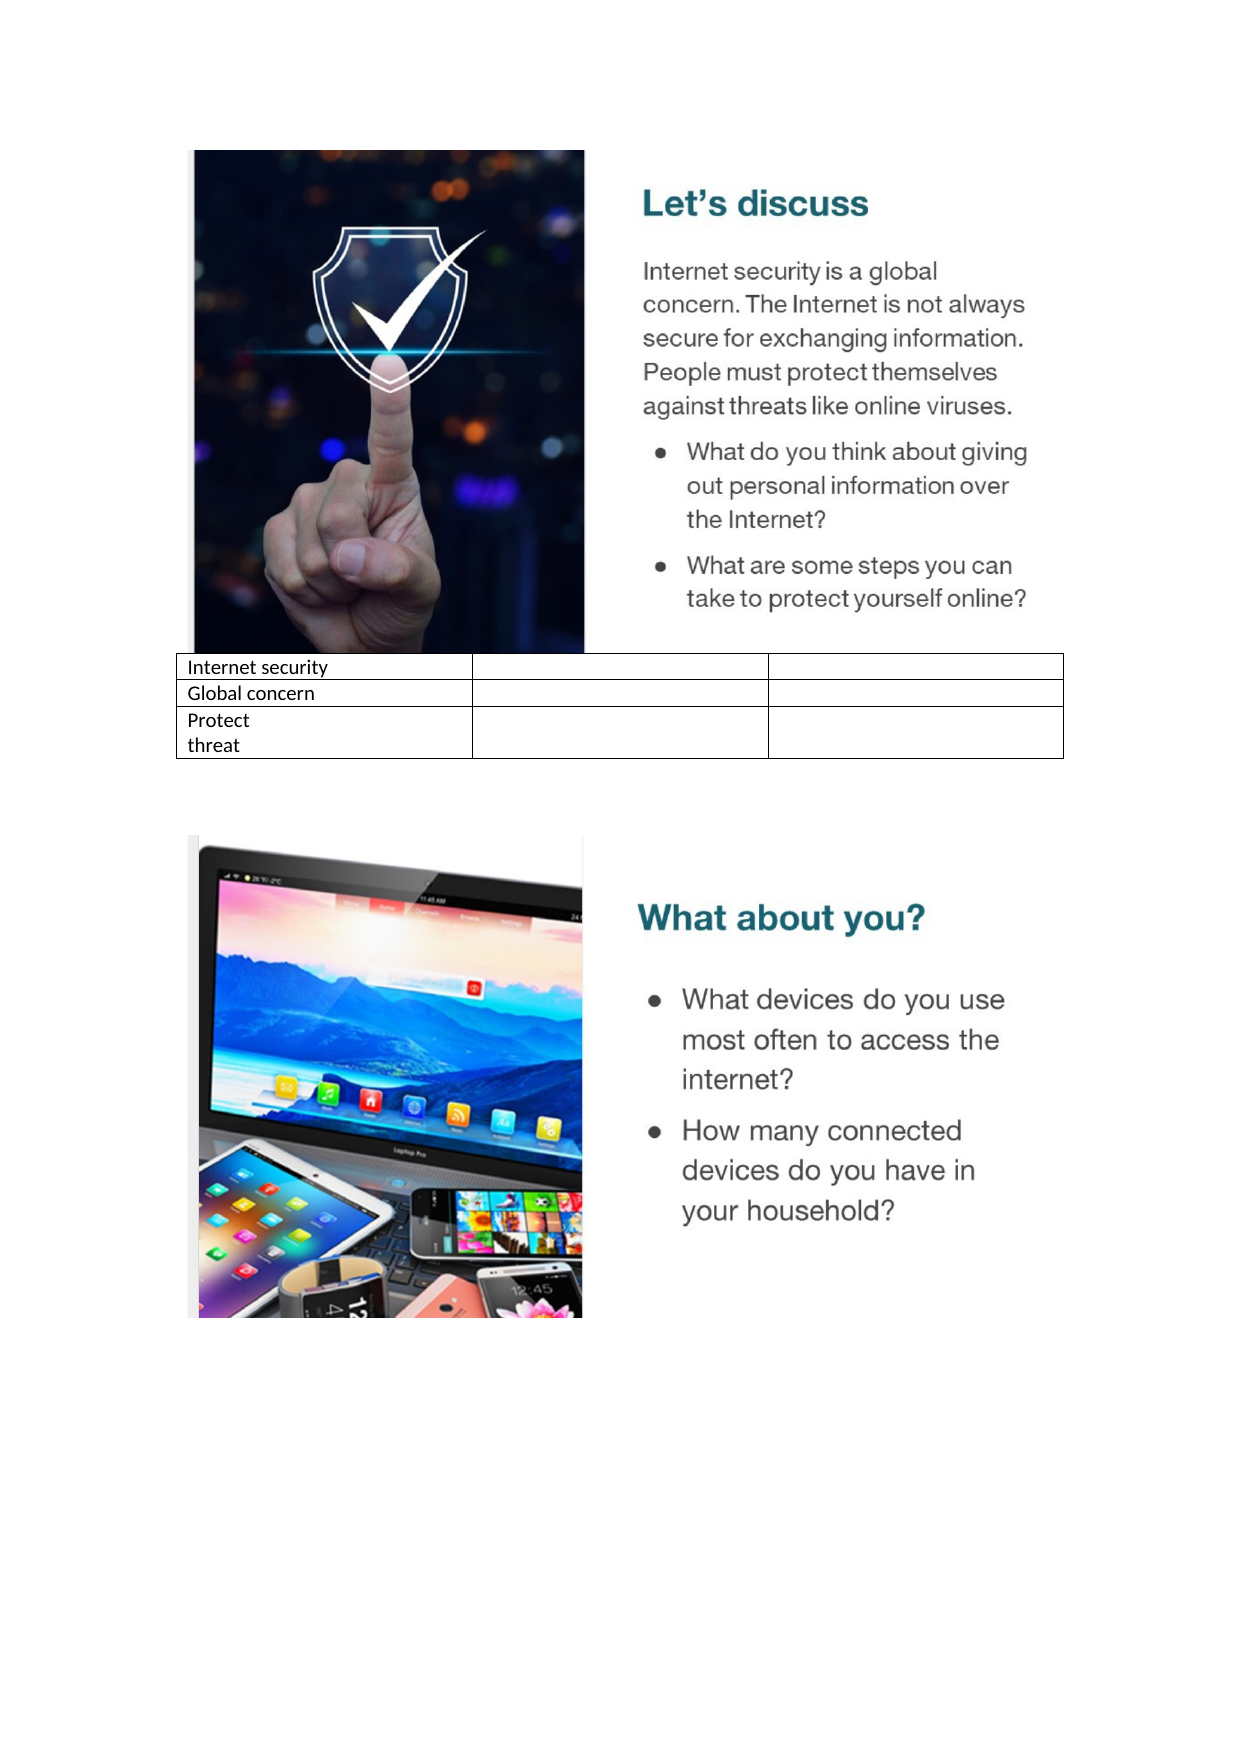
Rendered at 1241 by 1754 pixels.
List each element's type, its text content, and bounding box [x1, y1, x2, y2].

table_header Internet security [177, 654, 472, 679]
table_cell Protect threat [177, 707, 472, 758]
table_cell Global concern [177, 680, 472, 706]
table_cell [473, 680, 768, 706]
table_header [473, 654, 768, 679]
picture [187, 835, 1053, 1318]
picture [187, 150, 1053, 653]
table_cell [769, 707, 1063, 758]
table_header [769, 654, 1063, 679]
table_cell [473, 707, 768, 758]
table_cell [769, 680, 1063, 706]
